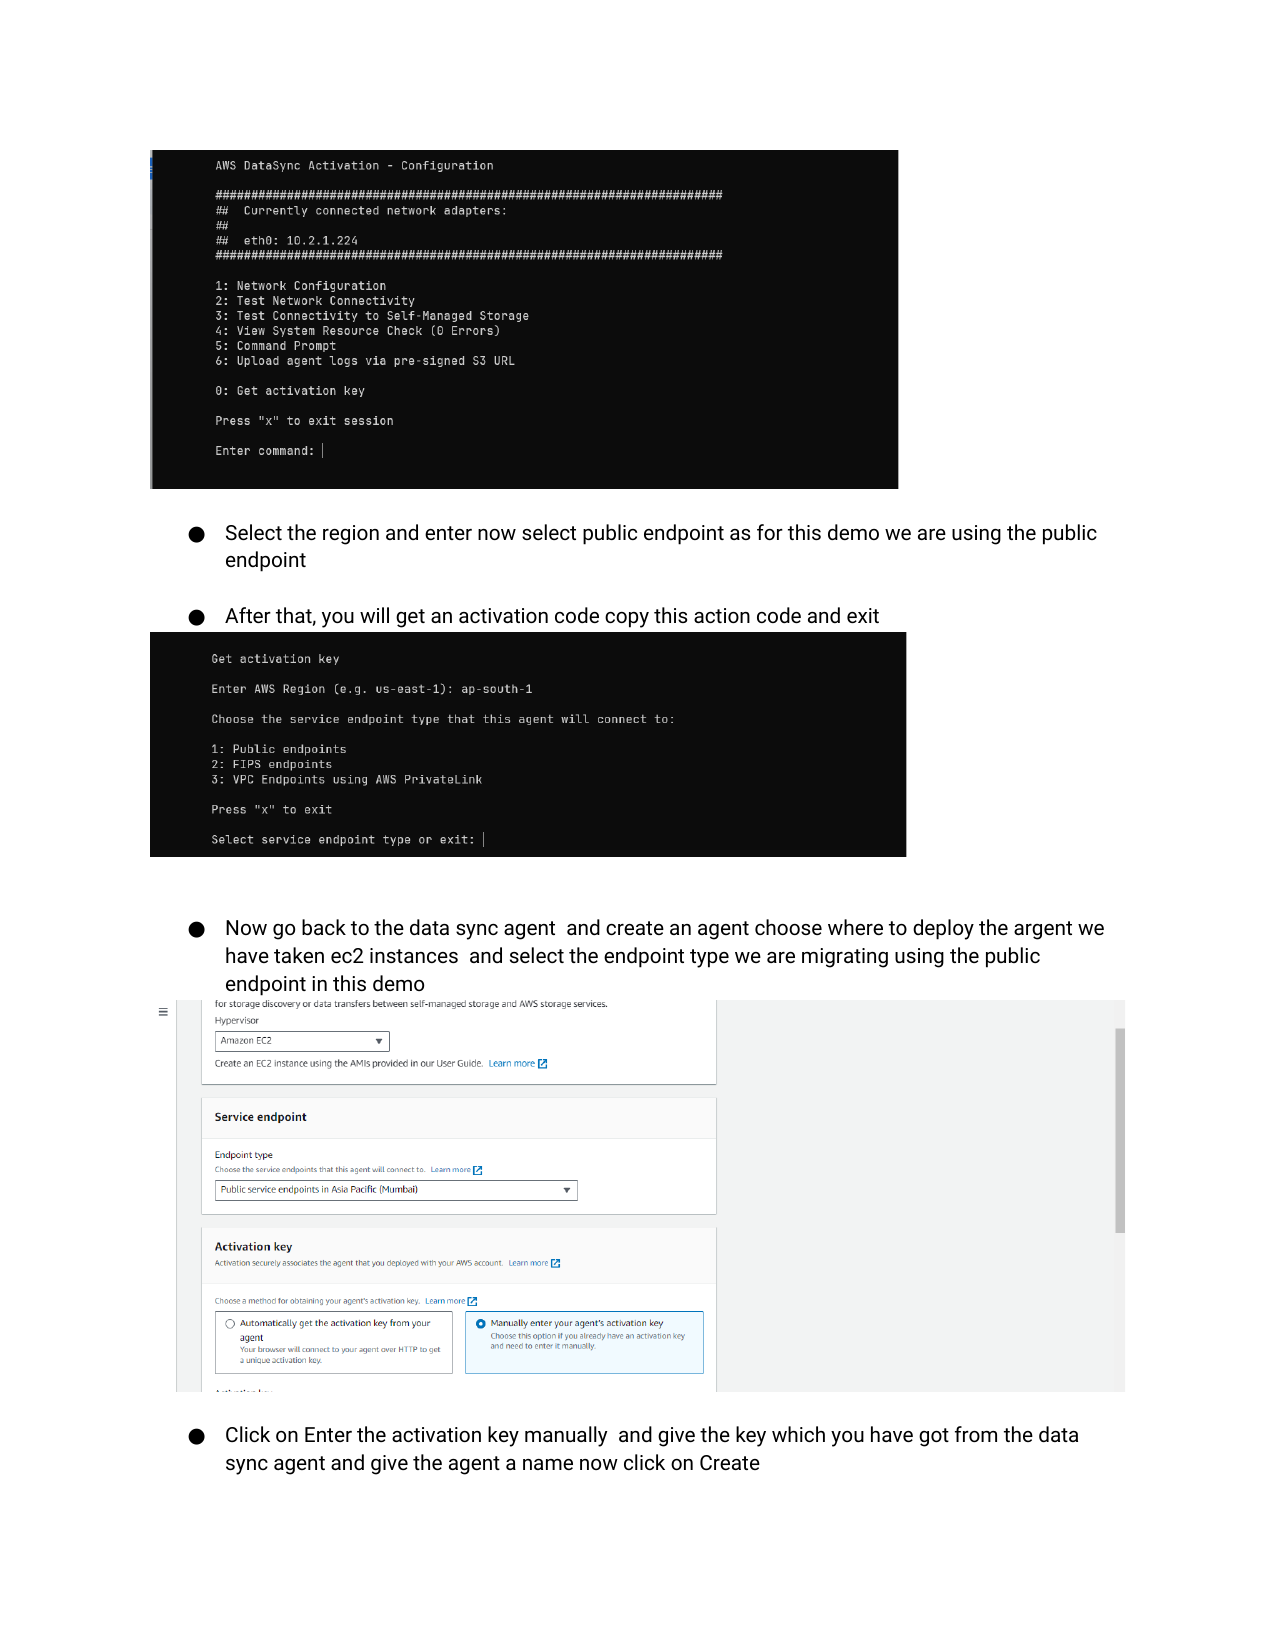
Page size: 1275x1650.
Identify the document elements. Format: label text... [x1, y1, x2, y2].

list Now go back to the data sync agent and create an agent choose where to deploy the argent we have taken ec2 instances and select the endpoint type we are migrating using the public endpoint in this demo [187, 916, 1125, 996]
list After that, you will get an activation code copy this action code and exit [187, 604, 1125, 629]
list Select the region and enter now select public endpoint as for this demo we are using the public endpoint [187, 521, 1125, 573]
picture [150, 150, 899, 489]
picture [150, 632, 907, 857]
list Click on Enter the activation key manually and give the key which you have got from the data sync agent and give the agent a name now click on Create [187, 1423, 1125, 1475]
picture [150, 1000, 1125, 1392]
